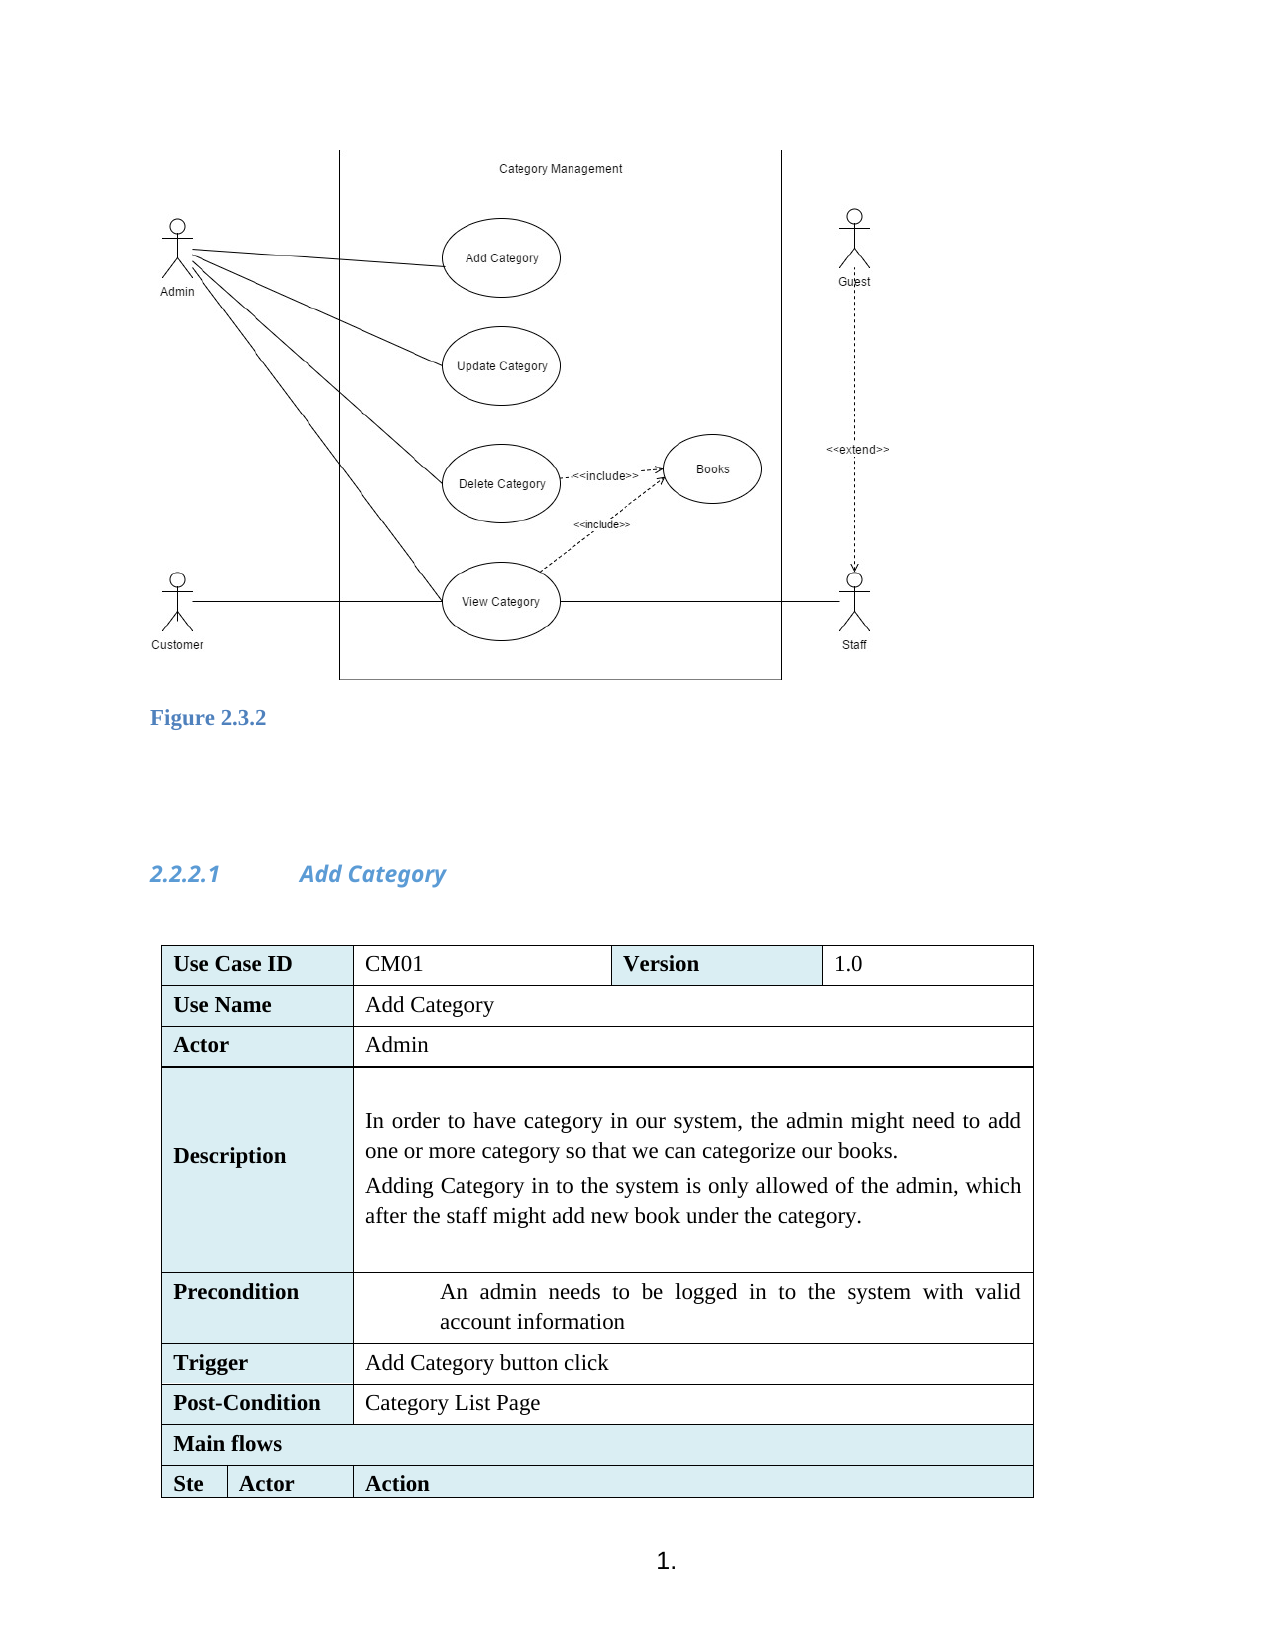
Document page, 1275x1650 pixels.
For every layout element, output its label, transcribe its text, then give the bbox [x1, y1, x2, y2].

table_cell Step [162, 1466, 227, 1497]
table_header CM01 [354, 946, 611, 985]
table_cell Actor [228, 1466, 353, 1497]
table_cell Post-Condition [162, 1385, 353, 1424]
picture [150, 150, 889, 680]
table_header 1.0 [823, 946, 1033, 985]
table_cell An admin needs to be logged in to the system with valid account information [354, 1273, 1033, 1343]
subtitle Add Category [150, 857, 1125, 889]
table_header Version [612, 946, 822, 985]
table_cell Add Category button click [354, 1344, 1033, 1383]
table_cell Use Name [162, 986, 353, 1026]
table_cell Action [354, 1466, 1033, 1497]
table_header Use Case ID [162, 946, 353, 985]
table_cell Trigger [162, 1344, 353, 1383]
table_cell Main flows [162, 1425, 1033, 1465]
table_cell Description [162, 1068, 353, 1272]
table_cell Precondition [162, 1273, 353, 1343]
table_cell Admin [354, 1027, 1033, 1066]
table_cell Actor [162, 1027, 353, 1066]
text Figure 2.3.2 [150, 704, 1125, 731]
table_cell Add Category [354, 986, 1033, 1026]
table_cell In order to have category in our system, the admin might need to add one or more category so that we can categorize our books. Adding Category in to the system is only allowed of the admin, which after the staff might add new book under the category. [354, 1068, 1033, 1272]
table_cell Category List Page [354, 1385, 1033, 1424]
